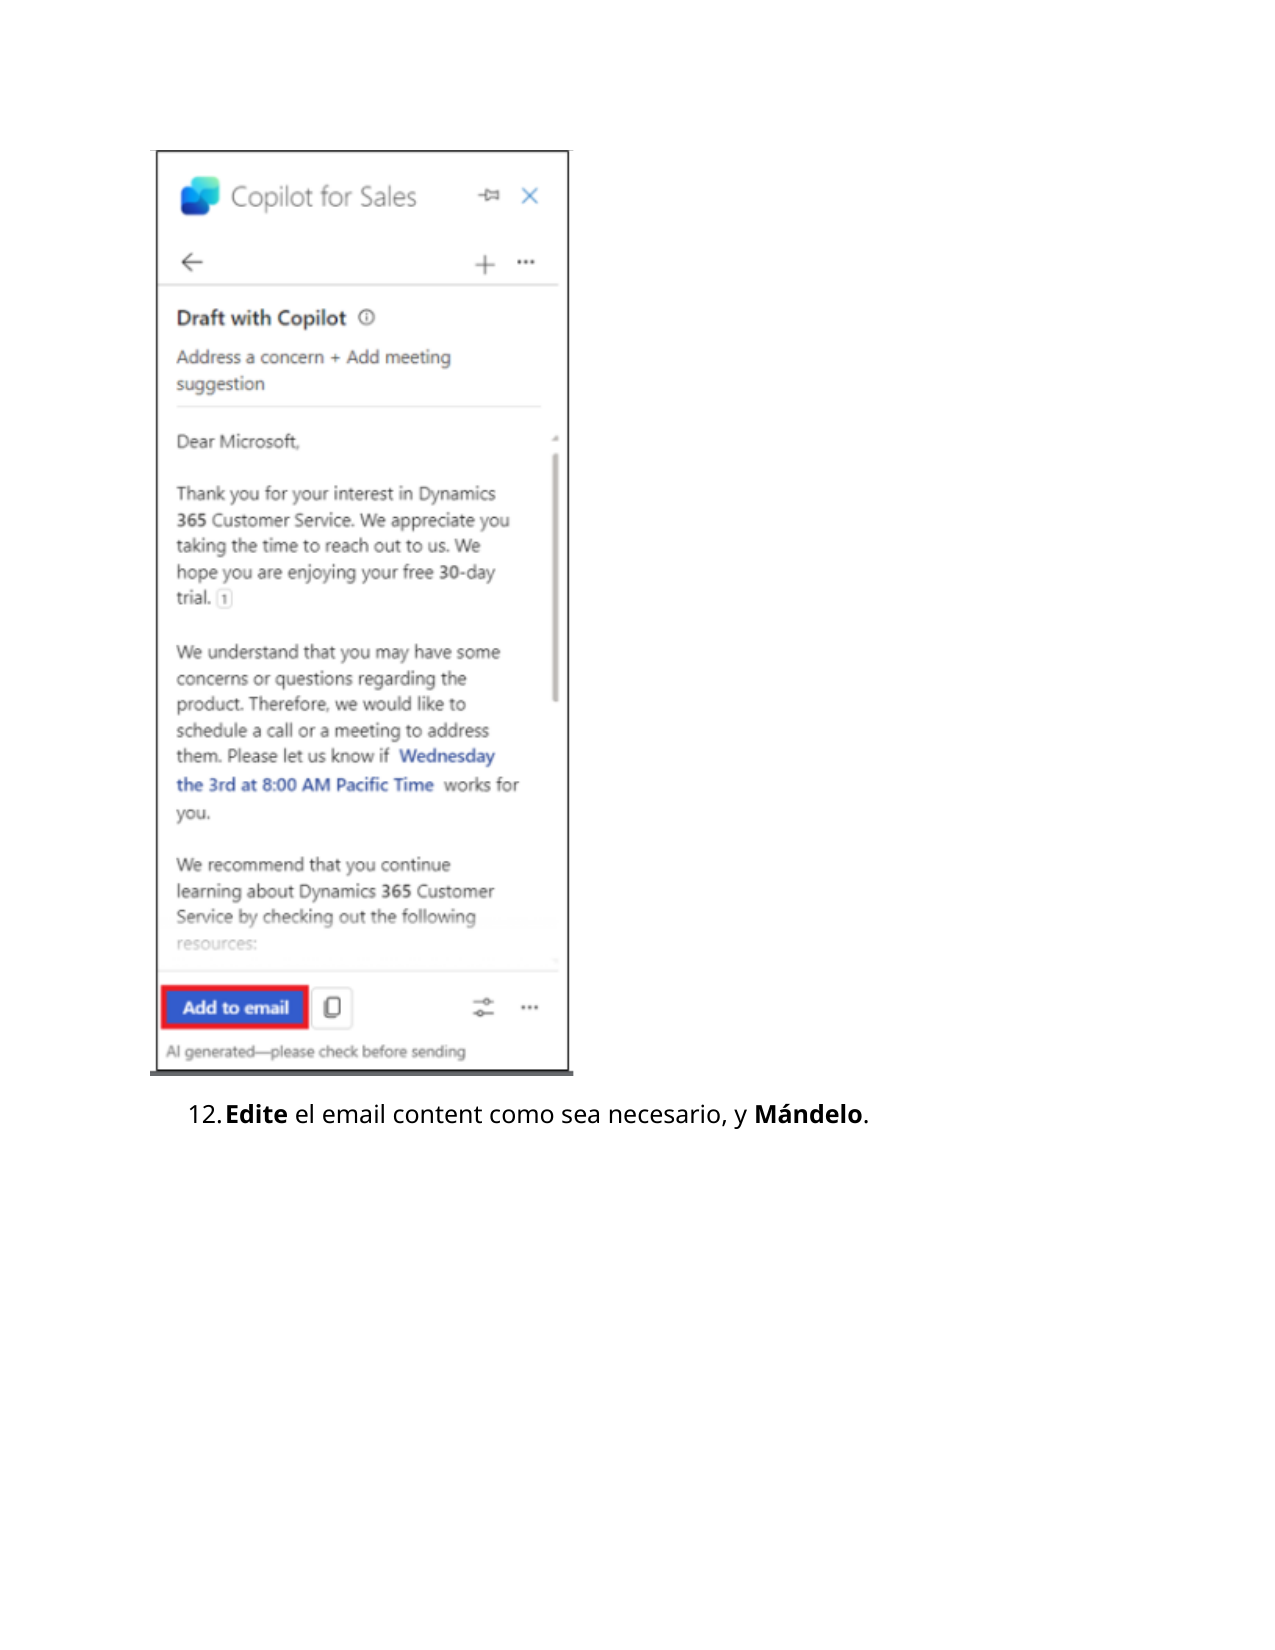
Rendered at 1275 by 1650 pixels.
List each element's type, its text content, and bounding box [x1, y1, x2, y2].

list Edite el email content como sea necesario, y Mándelo. [187, 1097, 1125, 1131]
picture [150, 150, 574, 1076]
